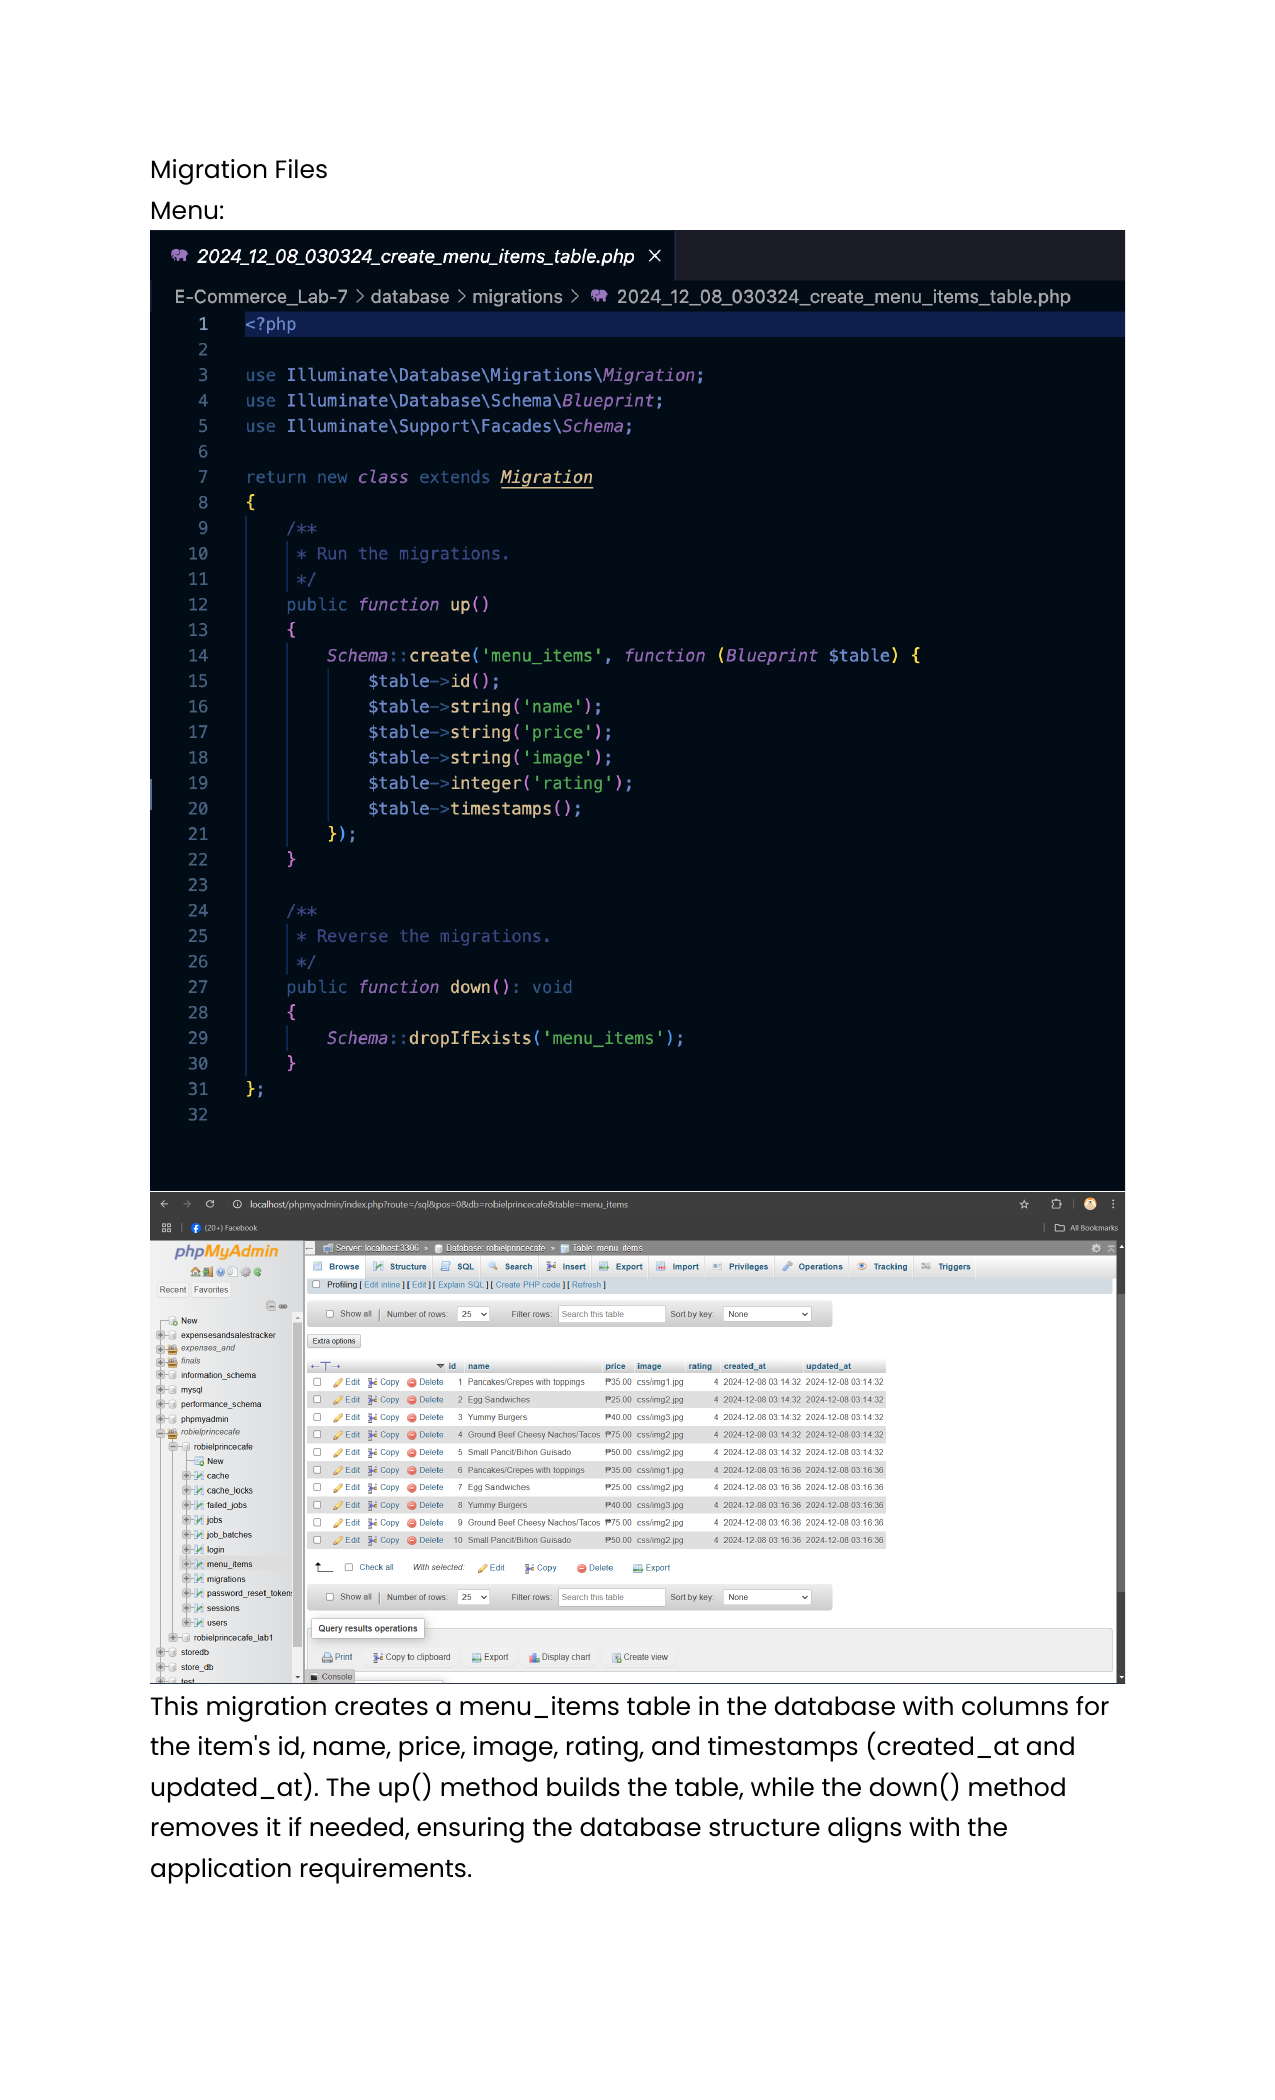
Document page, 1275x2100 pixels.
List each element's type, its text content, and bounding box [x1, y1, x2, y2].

picture [150, 1192, 1125, 1684]
text Migration Files Menu: This migration creates a menu_items table in the database with columns for the item's id, name, price, image, rating, and timestamps (created_at and updated_at). The up() method builds the table, while the down() method removes it if needed, ensuring the database structure aligns with the application requirements. [150, 150, 1125, 230]
text Migration Files Menu: This migration creates a menu_items table in the database with columns for the item's id, name, price, image, rating, and timestamps (created_at and updated_at). The up() method builds the table, while the down() method removes it if needed, ensuring the database structure aligns with the application requirements. [150, 1684, 1125, 1886]
picture [150, 230, 1125, 1191]
